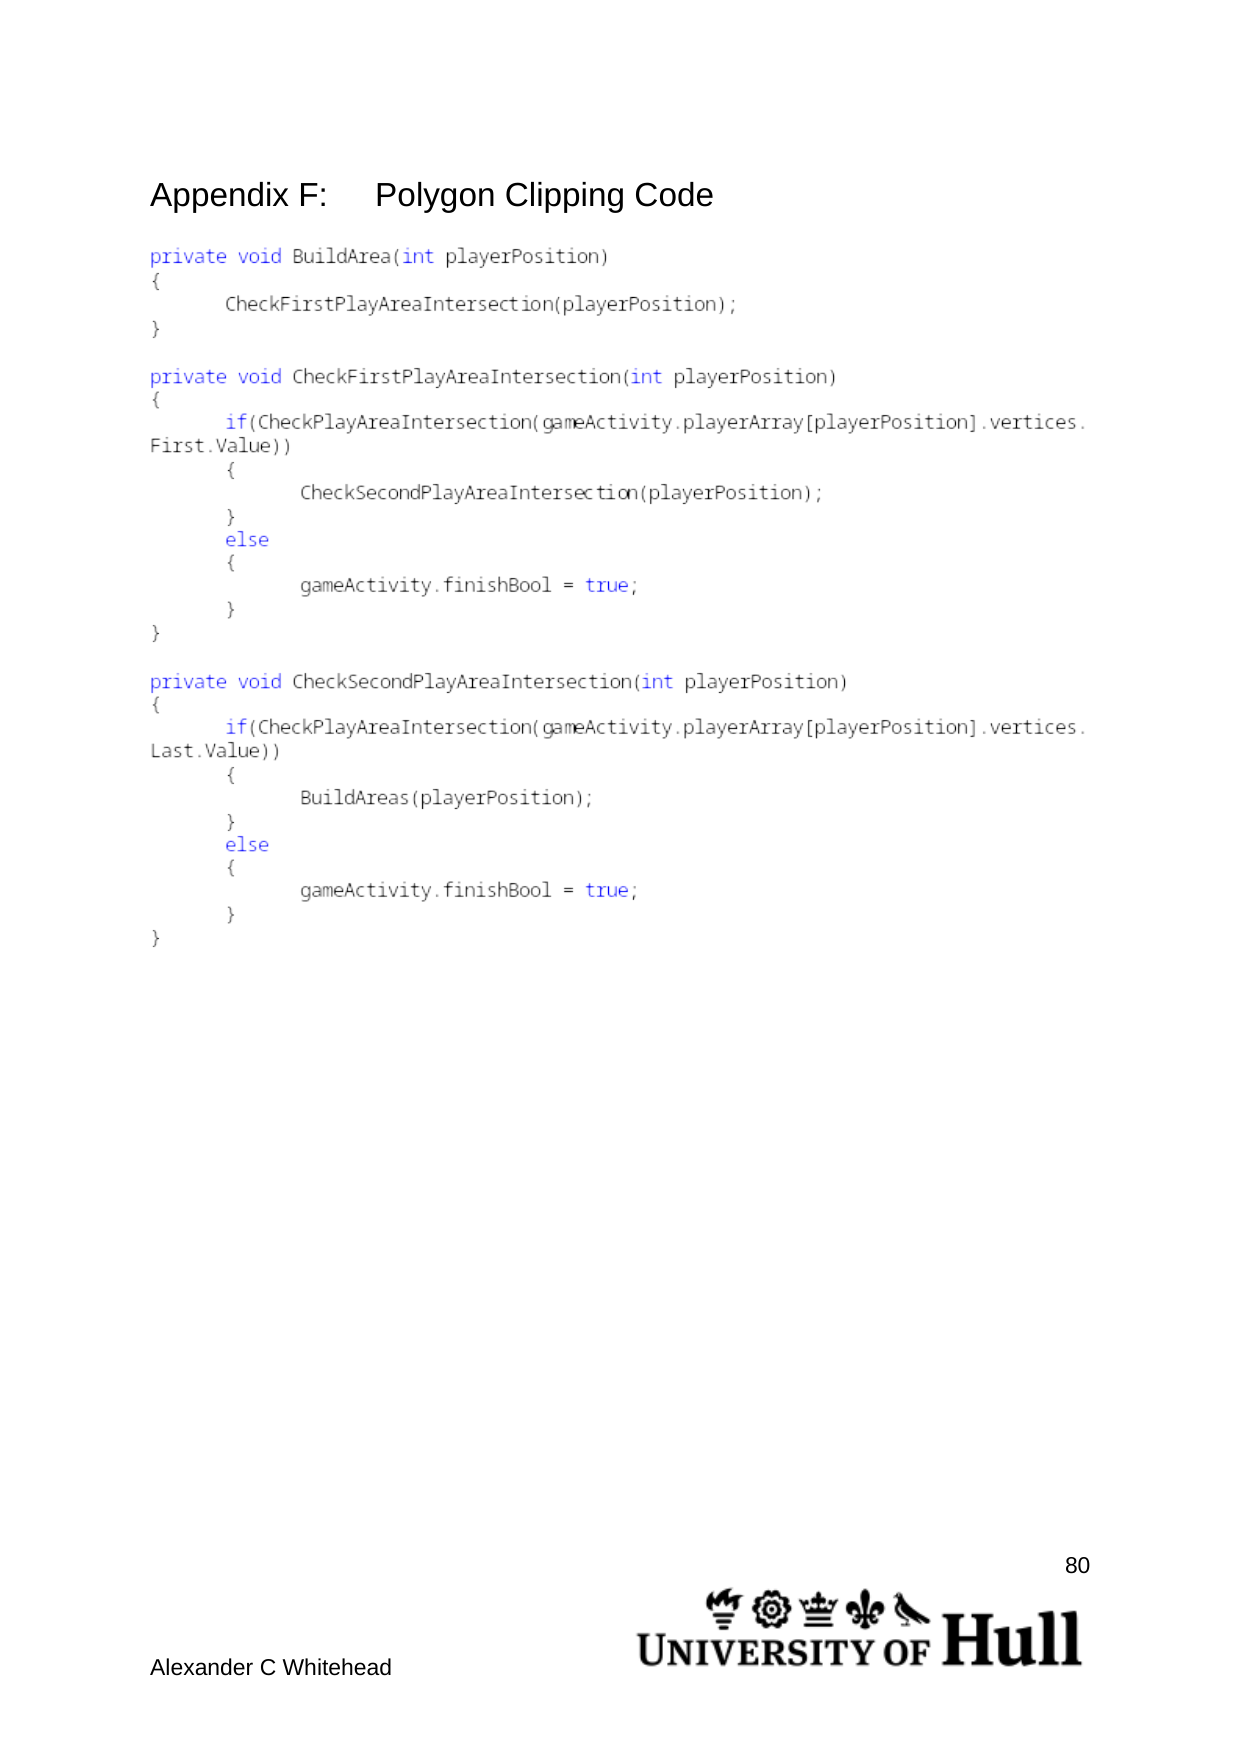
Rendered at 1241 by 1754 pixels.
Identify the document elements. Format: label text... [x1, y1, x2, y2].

picture [630, 1578, 1091, 1676]
subtitle Polygon Clipping Code [150, 175, 1090, 213]
